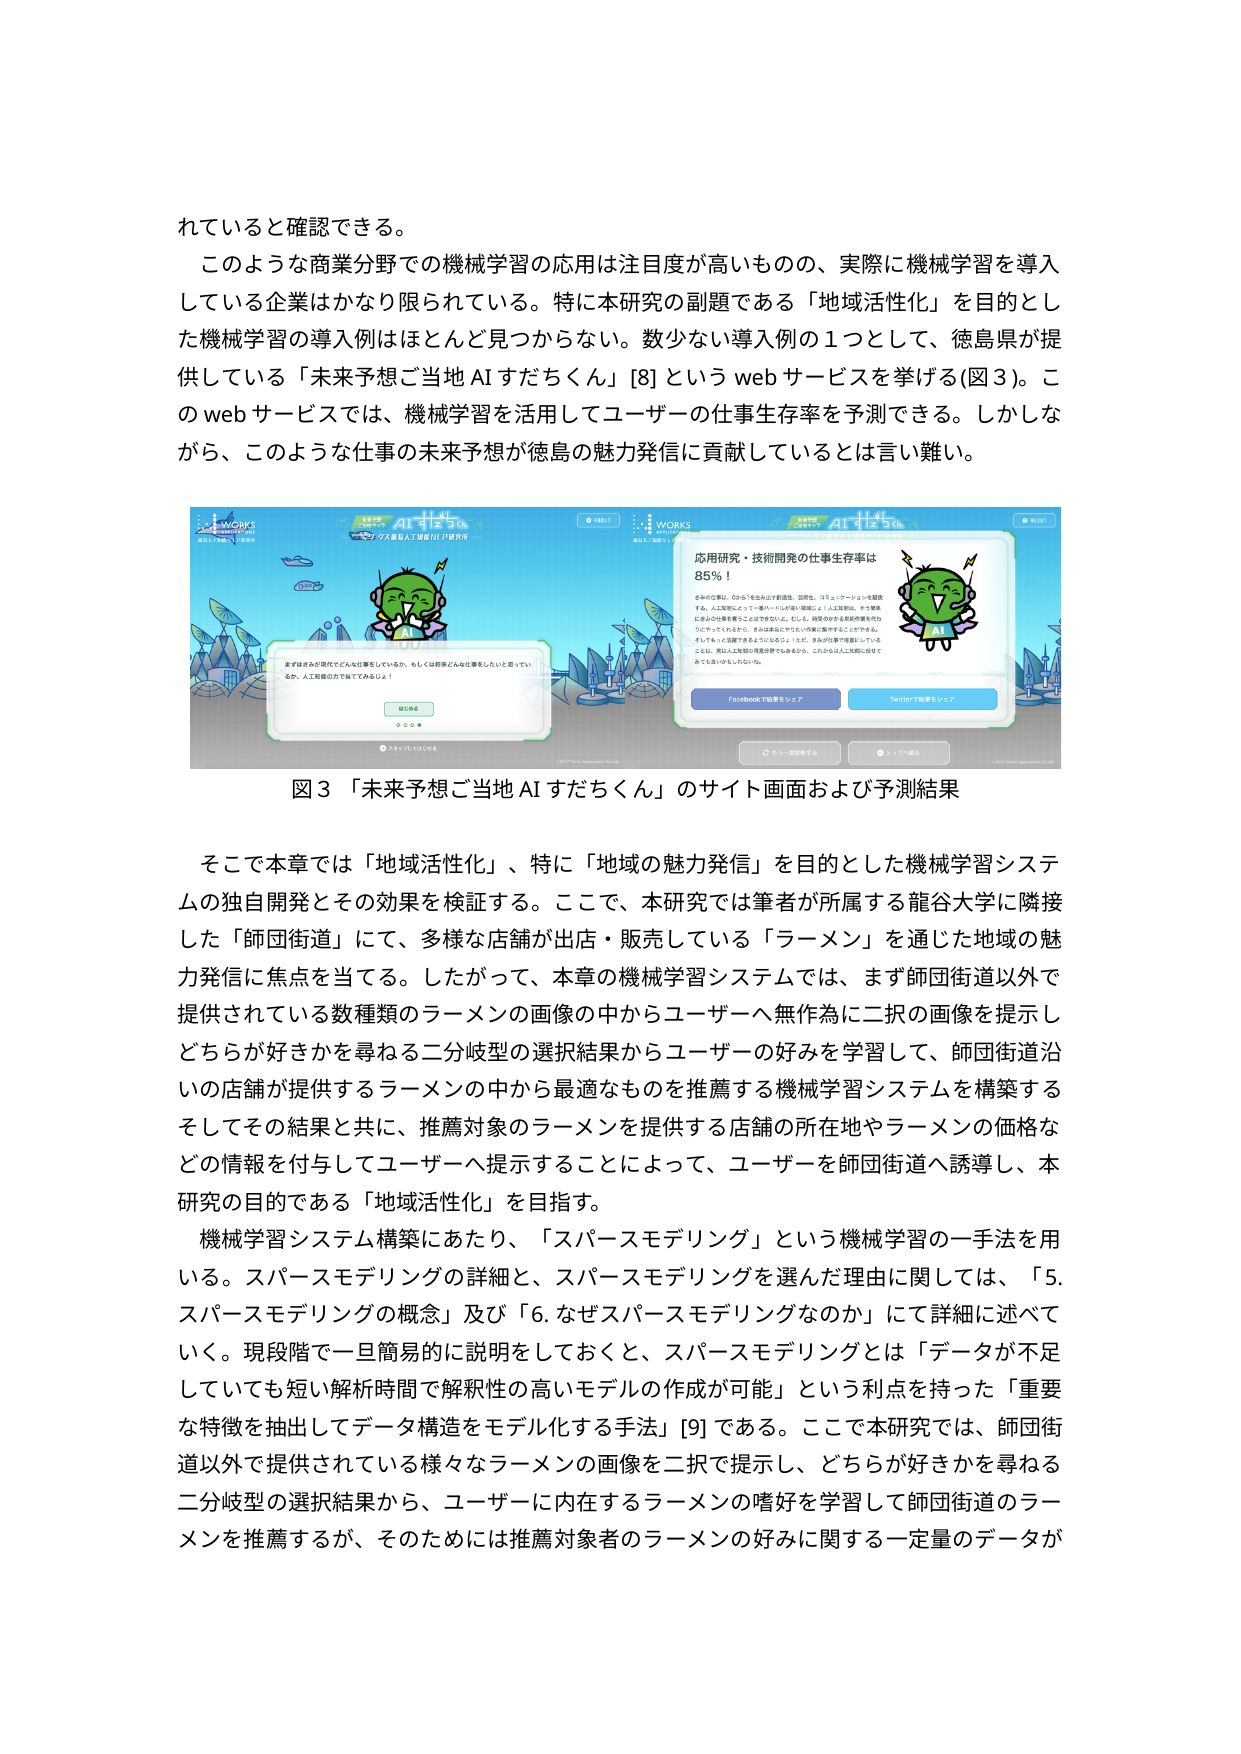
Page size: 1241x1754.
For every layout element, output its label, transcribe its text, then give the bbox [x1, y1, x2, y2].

text そこで本章では「地域活性化」、特に「地域の魅力発信」を目的とした機械学習システムの独自開発とその効果を検証する。ここで、本研究では筆者が所属する龍谷大学に隣接した「師団街道」にて、多様な店舗が出店・販売している「ラーメン」を通じた地域の魅力発信に焦点を当てる。したがって、本章の機械学習システムでは、まず師団街道以外で提供されている数種類のラーメンの画像の中からユーザーへ無作為に二択の画像を提示し、どちらが好きかを尋ねる二分岐型の選択結果からユーザーの好みを学習して、師団街道沿いの店舗が提供するラーメンの中から最適なものを推薦する機械学習システムを構築する。そしてその結果と共に、推薦対象のラーメンを提供する店舗の所在地やラーメンの価格などの情報を付与してユーザーへ提示することによって、ユーザーを師団街道へ誘導し、本研究の目的である「地域活性化」を目指す。 [177, 844, 1063, 1219]
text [177, 1219, 1063, 1557]
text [177, 207, 1063, 244]
text 図３ 「未来予想ご当地AIすだちくん」のサイト画面および予測結果 [177, 769, 1063, 807]
text このような商業分野での機械学習の応用は注目度が高いものの、実際に機械学習を導入している企業はかなり限られている。特に本研究の副題である「地域活性化」を目的とした機械学習の導入例はほとんど見つからない。数少ない導入例の１つとして、徳島県が提供している「未来予想ご当地AIすだちくん」[8] というwebサービスを挙げる(図３)。このwebサービスでは、機械学習を活用してユーザーの仕事生存率を予測できる。しかしながら、このような仕事の未来予想が徳島の魅力発信に貢献しているとは言い難い。 [177, 244, 1063, 469]
picture [190, 507, 1062, 769]
